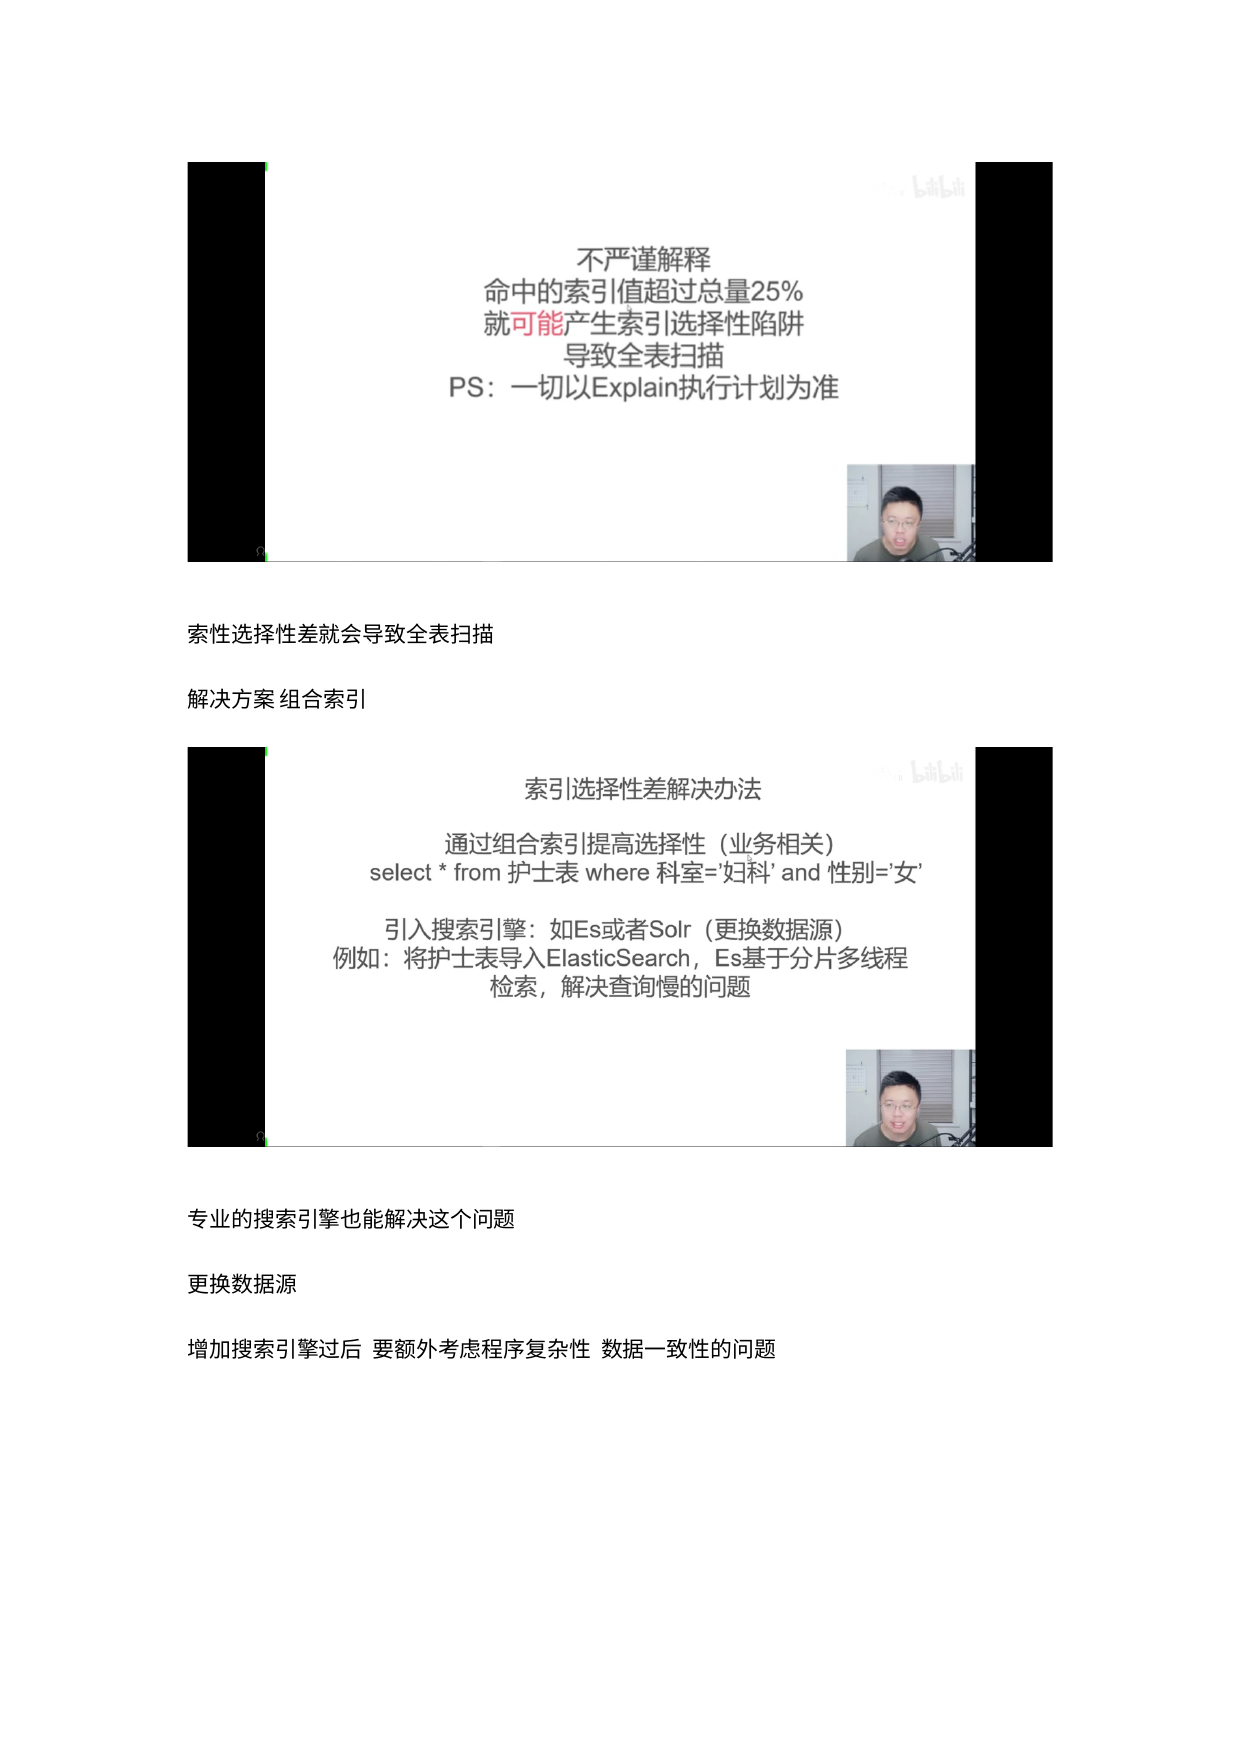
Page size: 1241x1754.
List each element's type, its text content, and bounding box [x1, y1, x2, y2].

text 专业的搜索引擎也能解决这个问题 [187, 1202, 1053, 1234]
text 更换数据源 [187, 1267, 1053, 1299]
picture [187, 162, 1053, 562]
text 增加搜索引擎过后 要额外考虑程序复杂性 数据一致性的问题 [187, 1332, 1053, 1364]
text 解决方案 组合索引 [187, 682, 1053, 714]
text 索性选择性差就会导致全表扫描 [187, 617, 1053, 649]
picture [187, 747, 1053, 1147]
